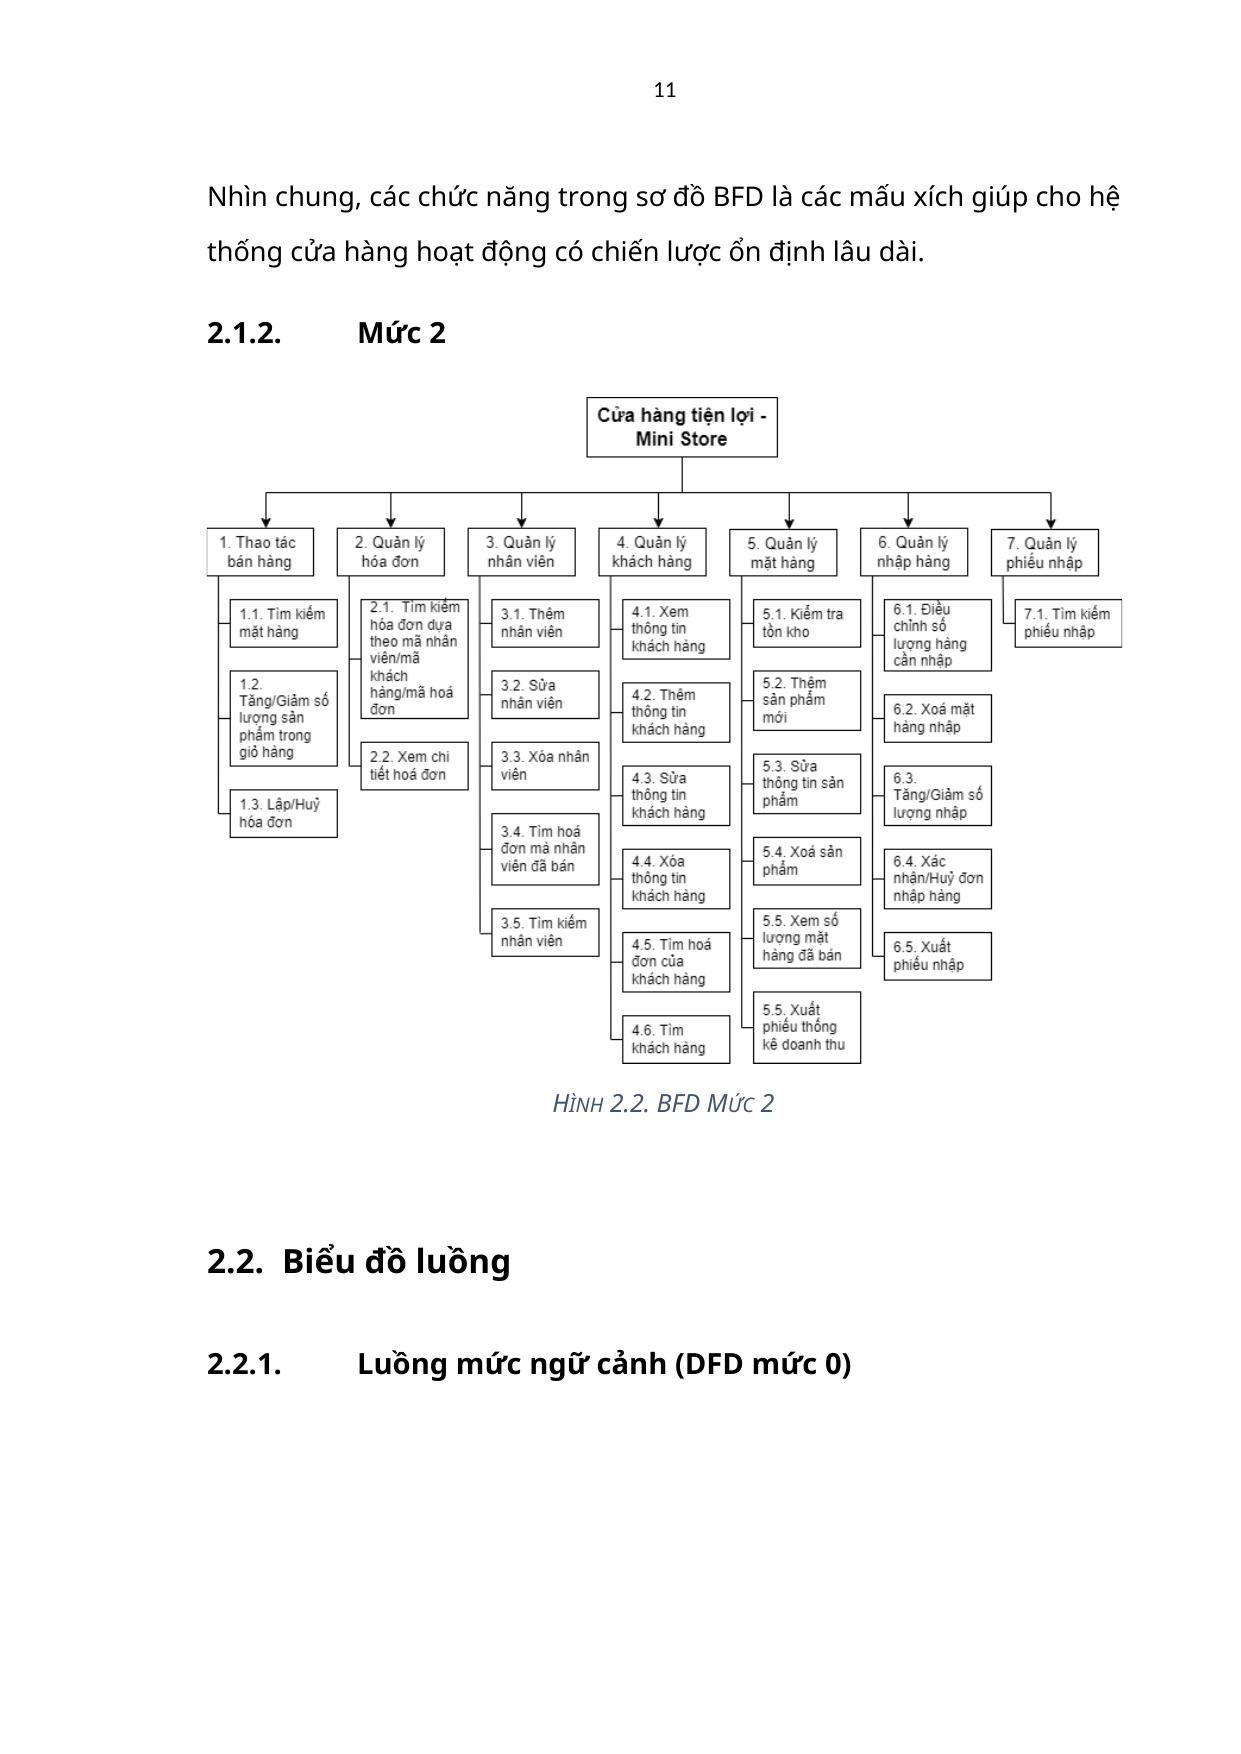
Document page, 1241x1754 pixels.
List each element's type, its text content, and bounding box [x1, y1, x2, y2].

picture [206, 397, 1123, 1064]
subtitle Mức 2 [207, 313, 1122, 352]
text Hình 2.2. BFD Mức 2 [207, 1086, 1122, 1120]
subtitle Biểu đồ luồng [207, 1238, 1122, 1283]
subtitle Luồng mức ngữ cảnh (DFD mức 0) [207, 1343, 1122, 1383]
text Nhìn chung, các chức năng trong sơ đồ BFD là các mấu xích giúp cho hệ thống cửa hàng hoạt động có chiến lược ổn định lâu dài. [207, 177, 1122, 269]
